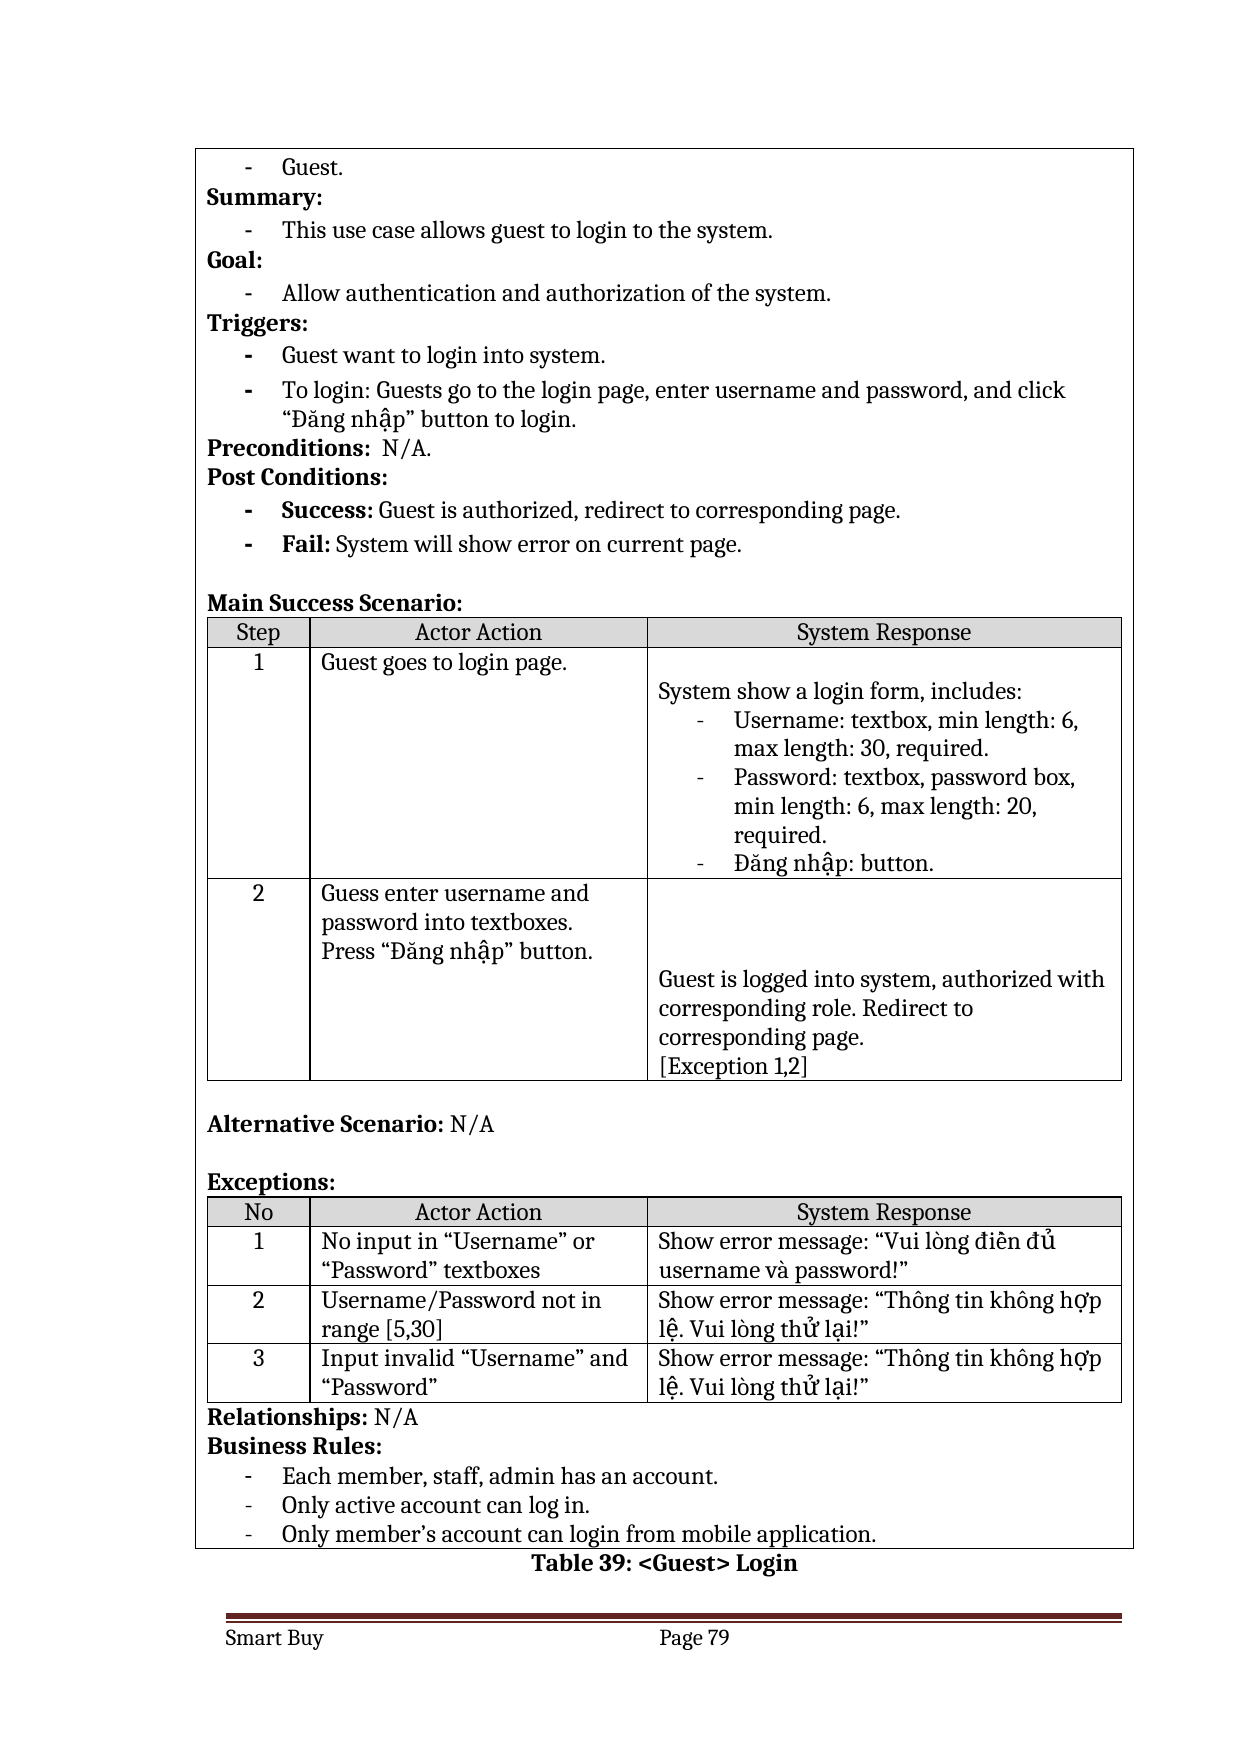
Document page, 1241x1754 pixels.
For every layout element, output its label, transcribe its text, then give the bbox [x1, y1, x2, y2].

text Table 39: <Guest> Login [207, 1549, 1122, 1578]
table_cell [196, 149, 1133, 1548]
